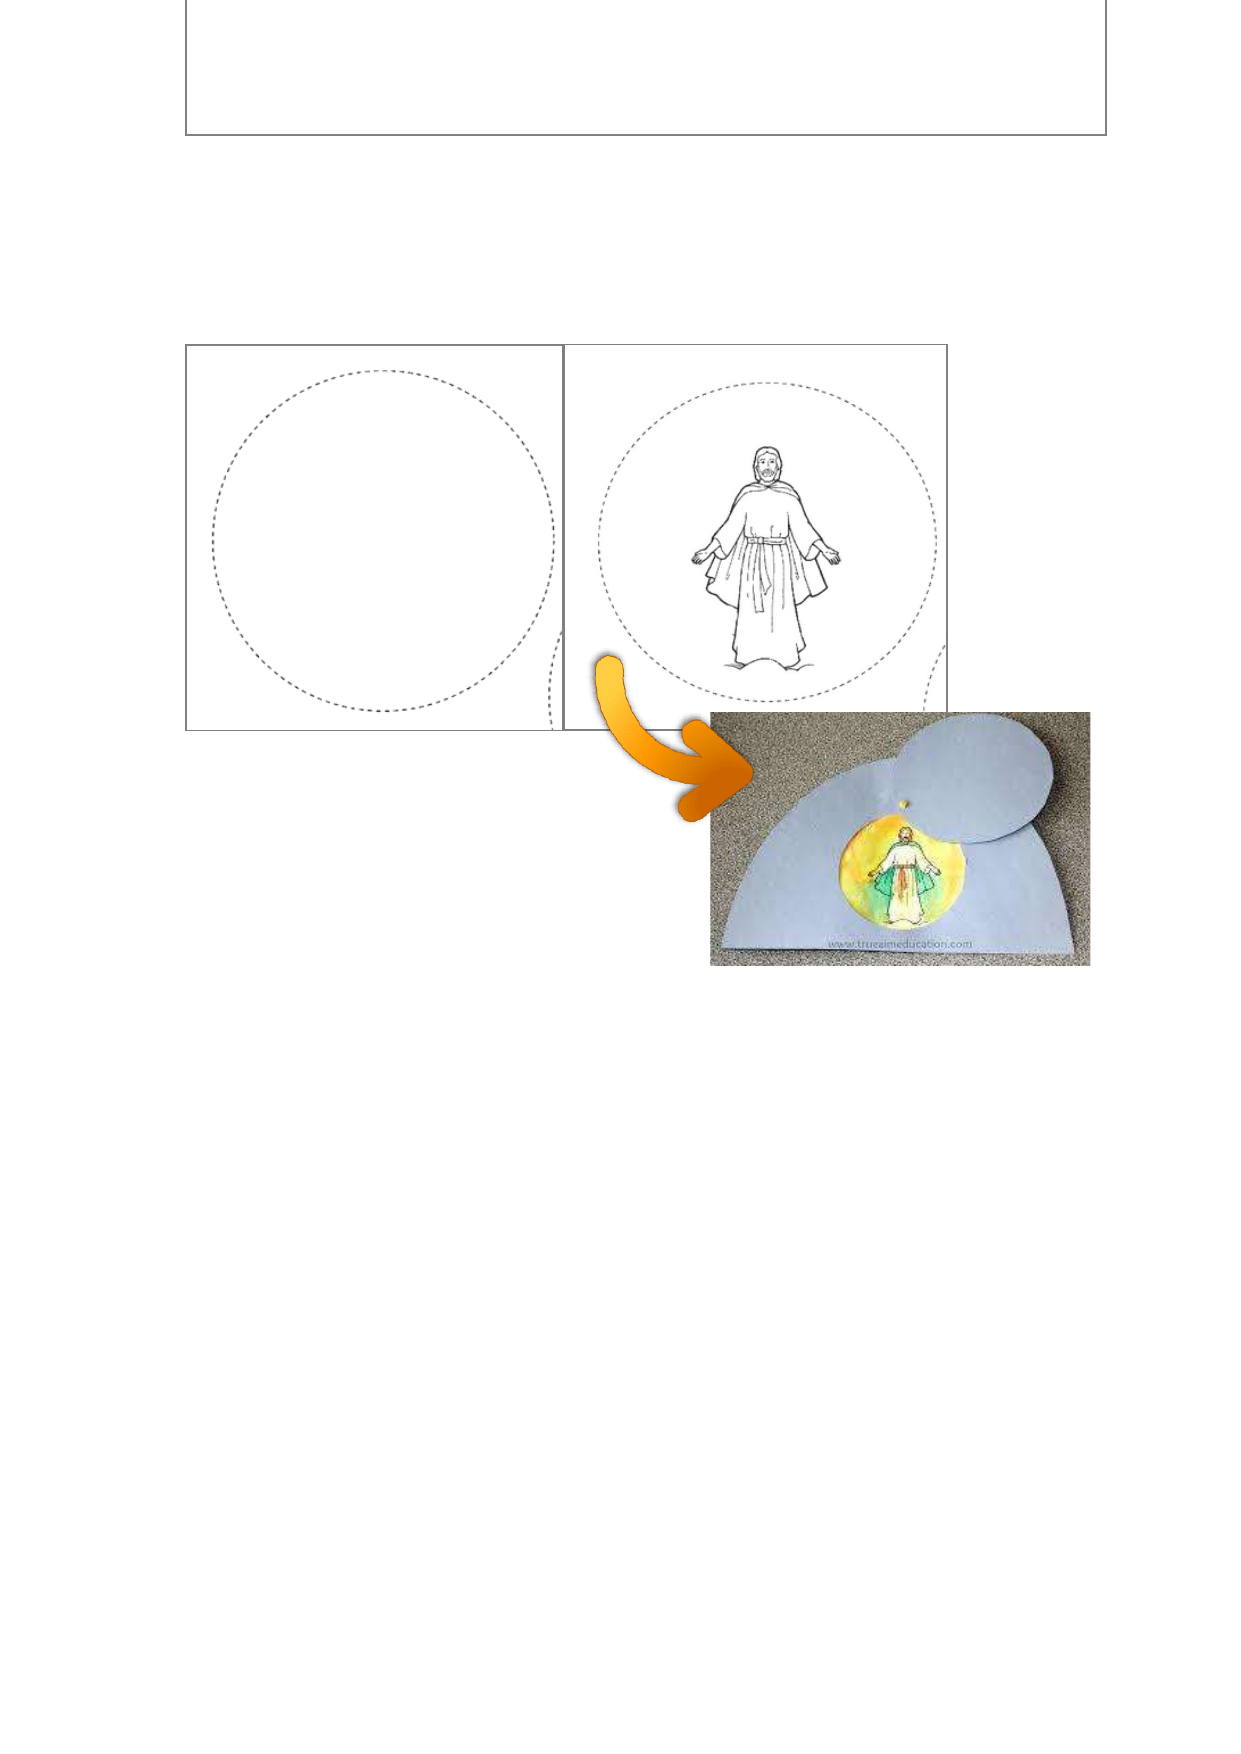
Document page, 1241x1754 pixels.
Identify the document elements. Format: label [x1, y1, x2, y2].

picture [565, 345, 1091, 966]
picture [187, 346, 562, 730]
